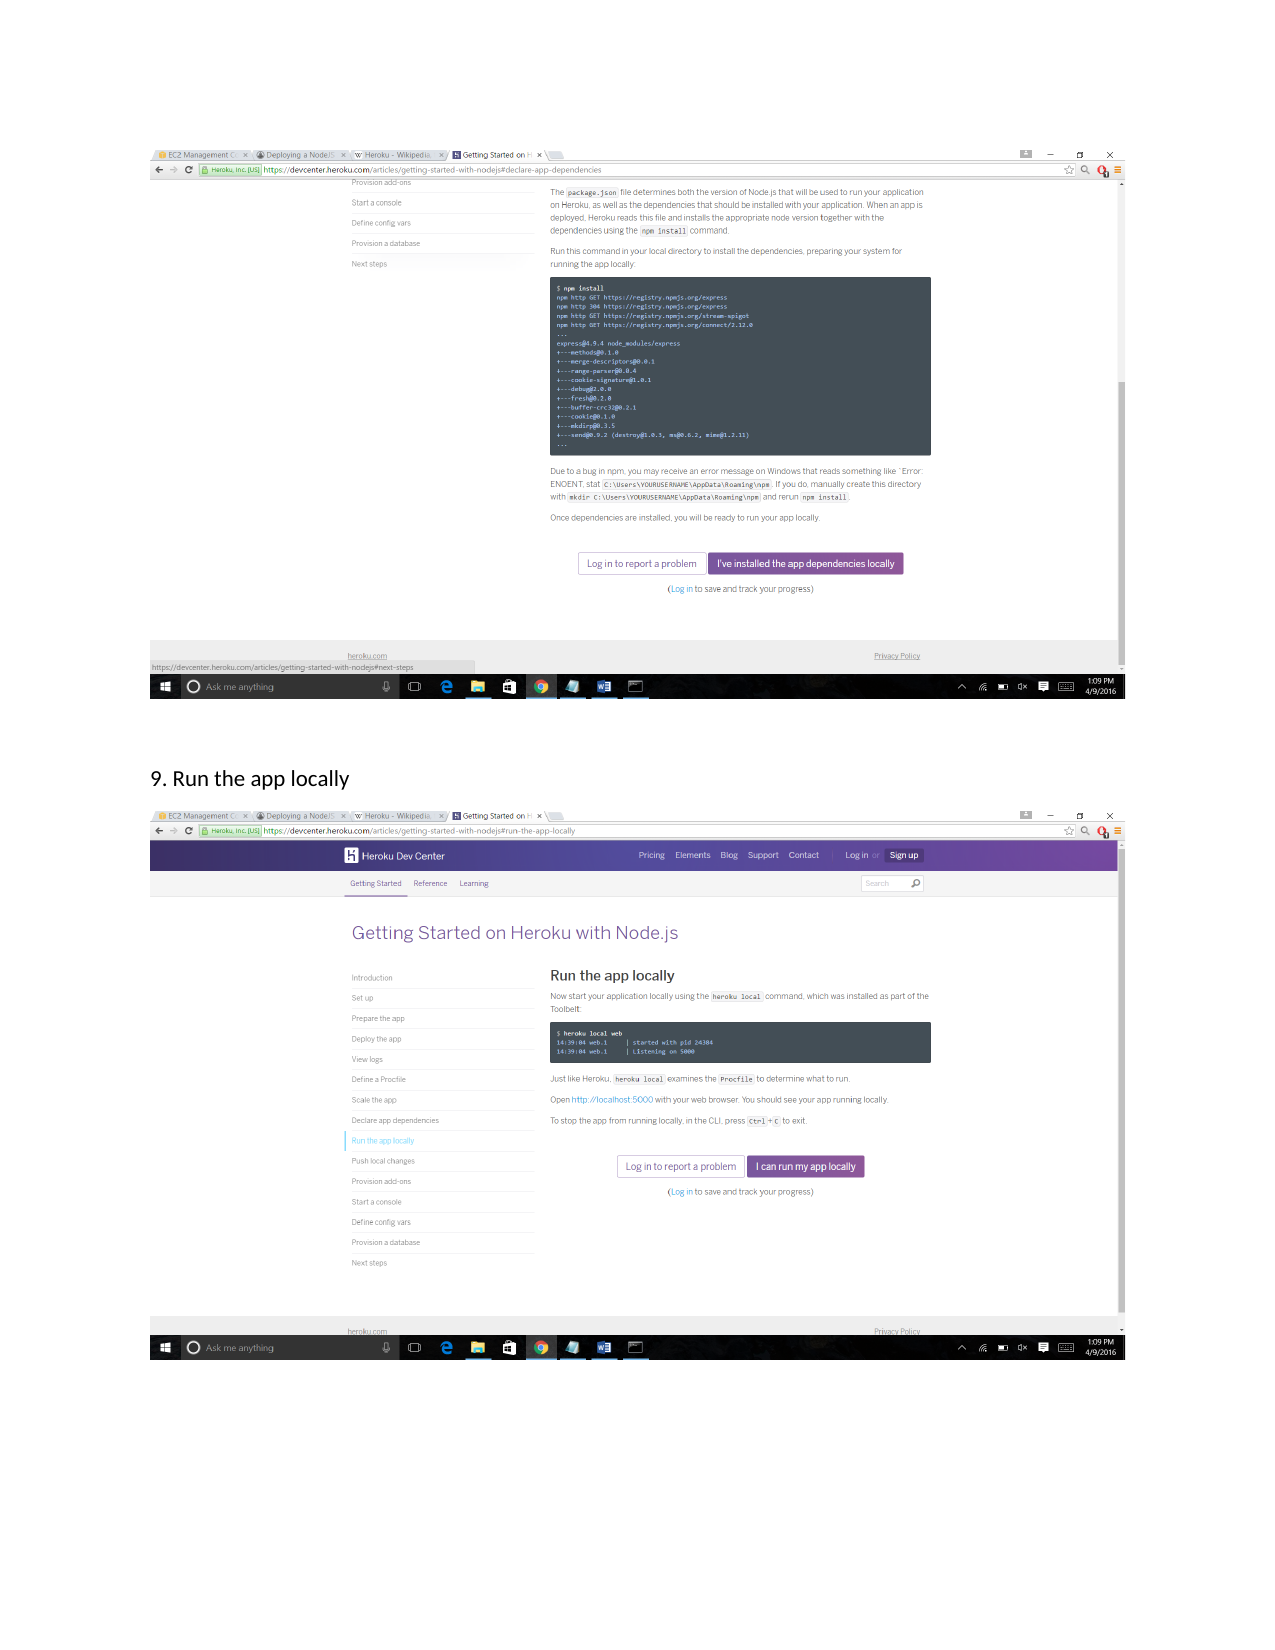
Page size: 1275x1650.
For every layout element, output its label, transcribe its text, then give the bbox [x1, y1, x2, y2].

picture [150, 150, 1125, 699]
picture [150, 811, 1125, 1360]
text 9. Run the app locally [150, 764, 1125, 792]
